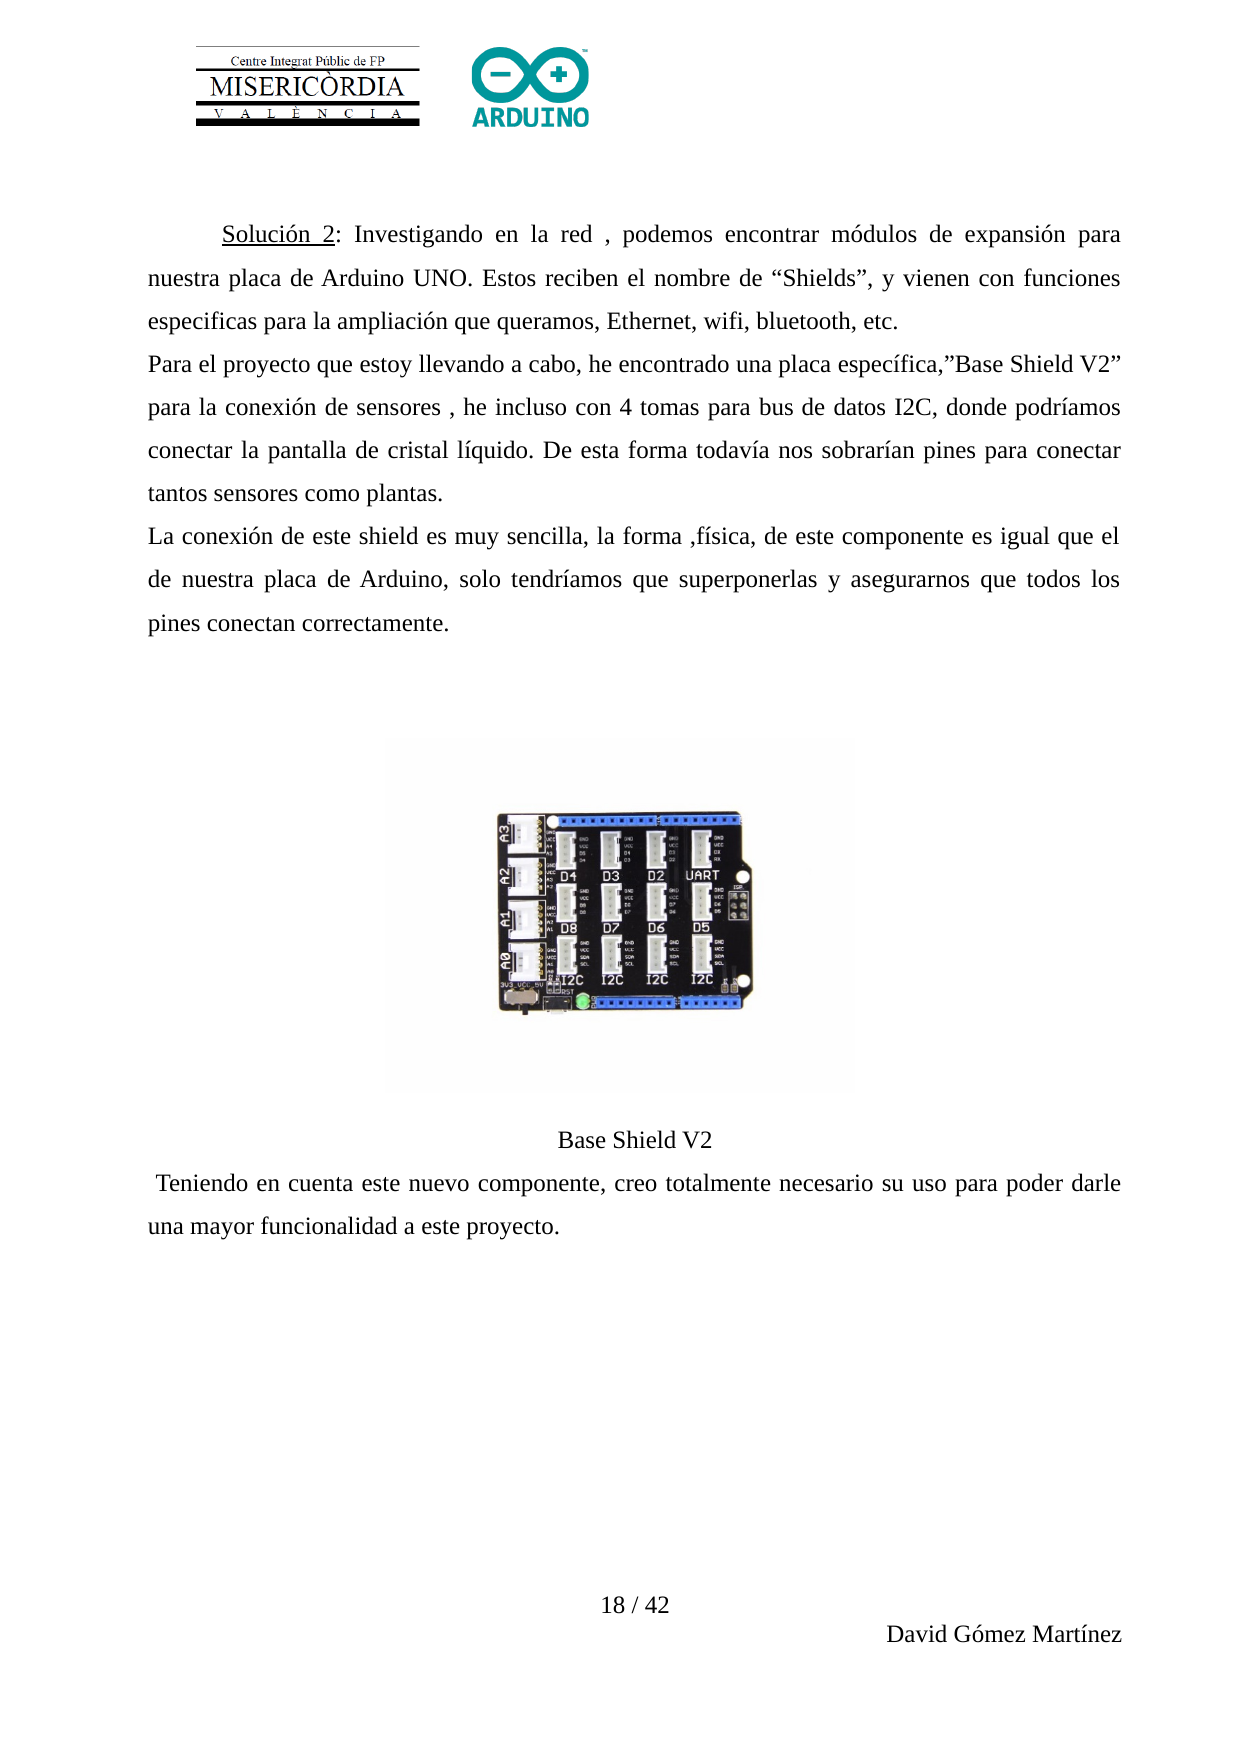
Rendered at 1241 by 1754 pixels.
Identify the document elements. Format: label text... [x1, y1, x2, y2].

text Base Shield V2 [148, 1125, 1122, 1154]
text Teniendo en cuenta este nuevo componente, creo totalmente necesario su uso para poder darle una mayor funcionalidad a este proyecto. [148, 1168, 1122, 1240]
text Para el proyecto que estoy llevando a cabo, he encontrado una placa específica,”Base Shield V2” para la conexión de sensores , he incluso con 4 tomas para bus de datos I2C, donde podríamos conectar la pantalla de cristal líquido. De esta forma todavía nos sobrarían pines para conectar tantos sensores como plantas. [148, 349, 1122, 507]
text Solución 2: Investigando en la red , podemos encontrar módulos de expansión para nuestra placa de Arduino UNO. Estos reciben el nombre de “Shields”, y vienen con funciones especificas para la ampliación que queramos, Ethernet, wifi, bluetooth, etc. [148, 219, 1122, 334]
picture [383, 738, 855, 1091]
text La conexión de este shield es muy sencilla, la forma ,física, de este componente es igual que el de nuestra placa de Arduino, solo tendríamos que superponerlas y asegurarnos que todos los pines conectan correctamente. [148, 521, 1122, 636]
picture [471, 47, 589, 127]
picture [192, 44, 422, 128]
